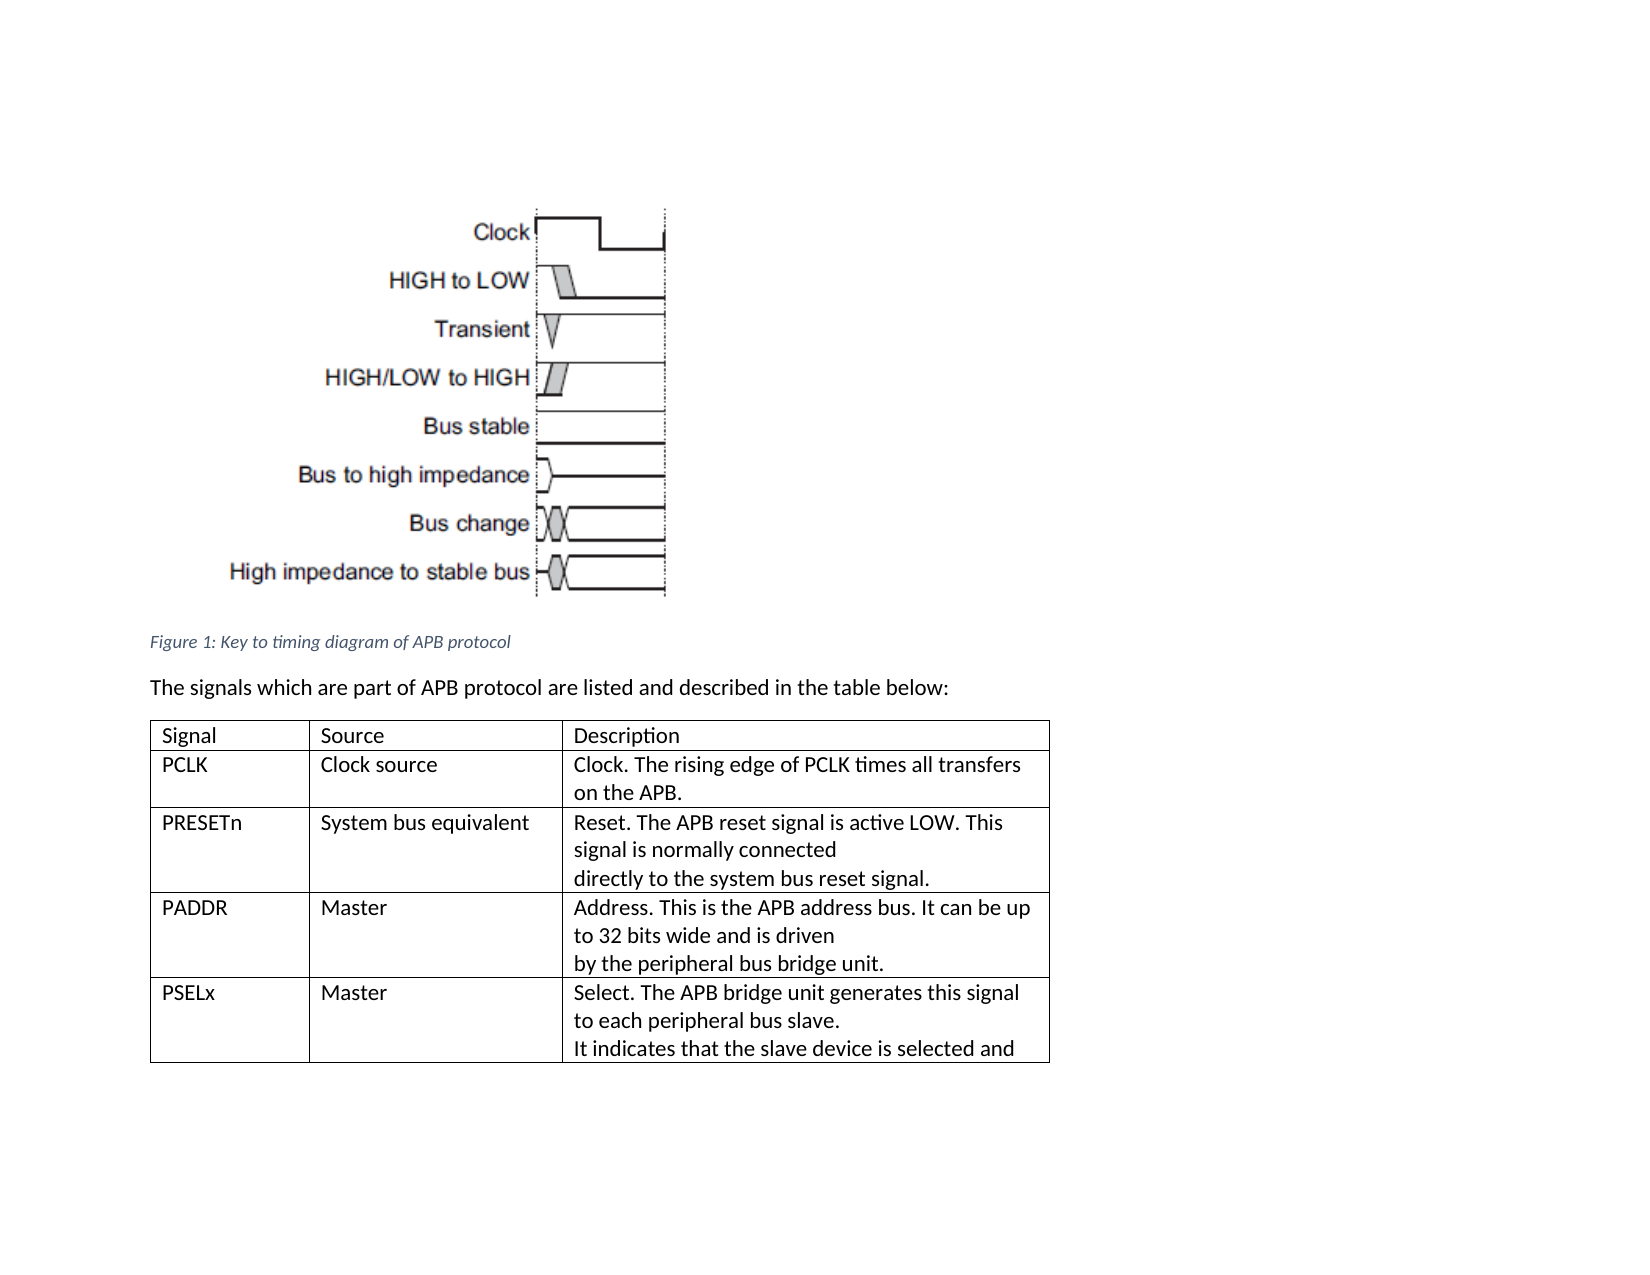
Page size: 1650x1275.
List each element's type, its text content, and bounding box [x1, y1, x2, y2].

table_cell PSELx [151, 978, 309, 1062]
table_header Description [563, 721, 1049, 749]
table_cell Master [310, 893, 562, 977]
picture [150, 187, 716, 611]
table_cell Master [310, 978, 562, 1062]
table_cell Clock. The rising edge of PCLK times all transfers on the APB. [563, 751, 1049, 807]
table_cell PADDR [151, 893, 309, 977]
table_cell PCLK [151, 751, 309, 807]
table_cell Clock source [310, 751, 562, 807]
text The signals which are part of APB protocol are listed and described in the table below: [150, 673, 1500, 702]
table_cell Address. This is the APB address bus. It can be up to 32 bits wide and is driven by the peripheral bus bridge unit. [563, 893, 1049, 977]
table_header Source [310, 721, 562, 749]
text Figure 1: Key to timing diagram of APB protocol [150, 630, 1500, 653]
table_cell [563, 978, 1049, 1062]
table_header Signal [151, 721, 309, 749]
table_cell Reset. The APB reset signal is active LOW. This signal is normally connected directly to the system bus reset signal. [563, 808, 1049, 892]
table_cell System bus equivalent [310, 808, 562, 892]
table_cell PRESETn [151, 808, 309, 892]
